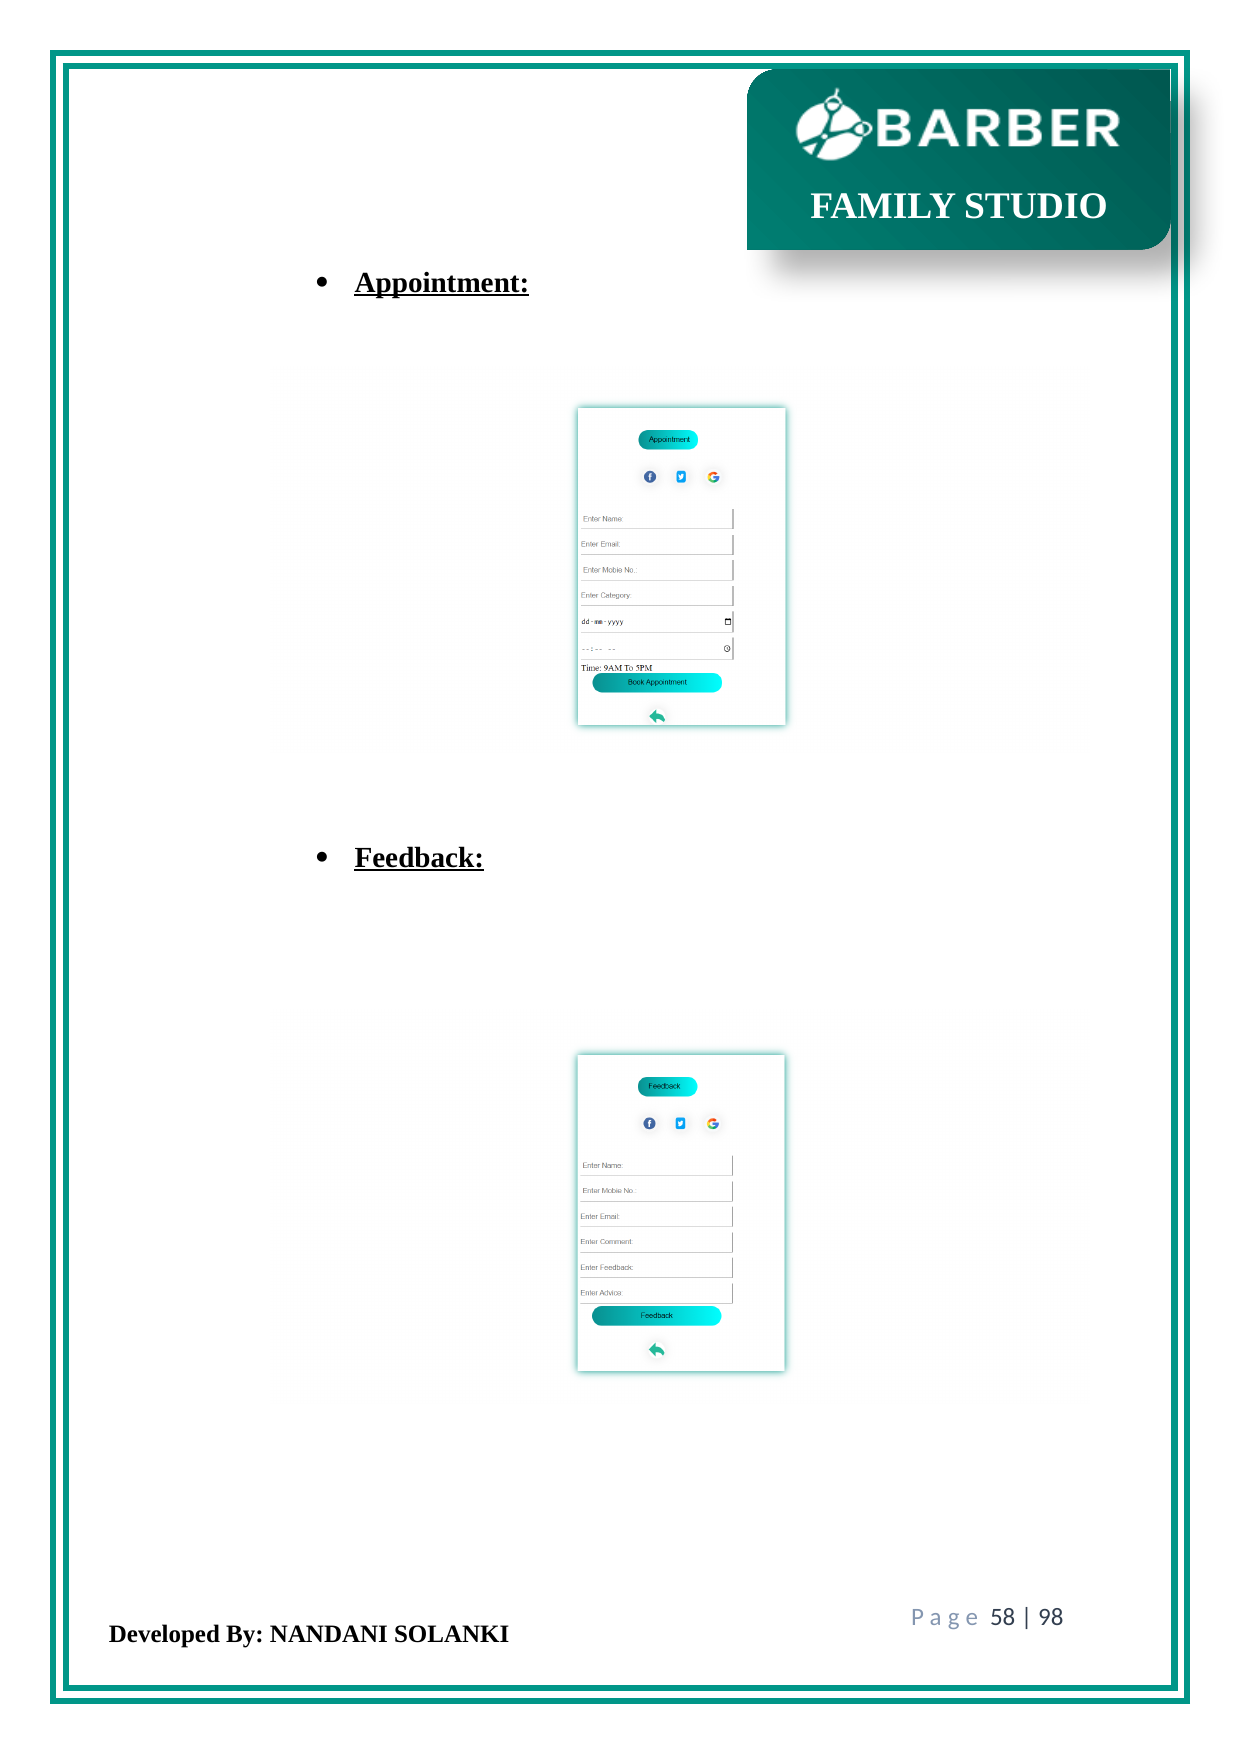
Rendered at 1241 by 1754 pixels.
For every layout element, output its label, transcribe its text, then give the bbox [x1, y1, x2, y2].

list Feedback: [317, 840, 1090, 873]
list Appointment: [317, 265, 1090, 299]
picture [270, 1009, 1091, 1404]
picture [270, 366, 1091, 753]
picture [793, 85, 1125, 165]
